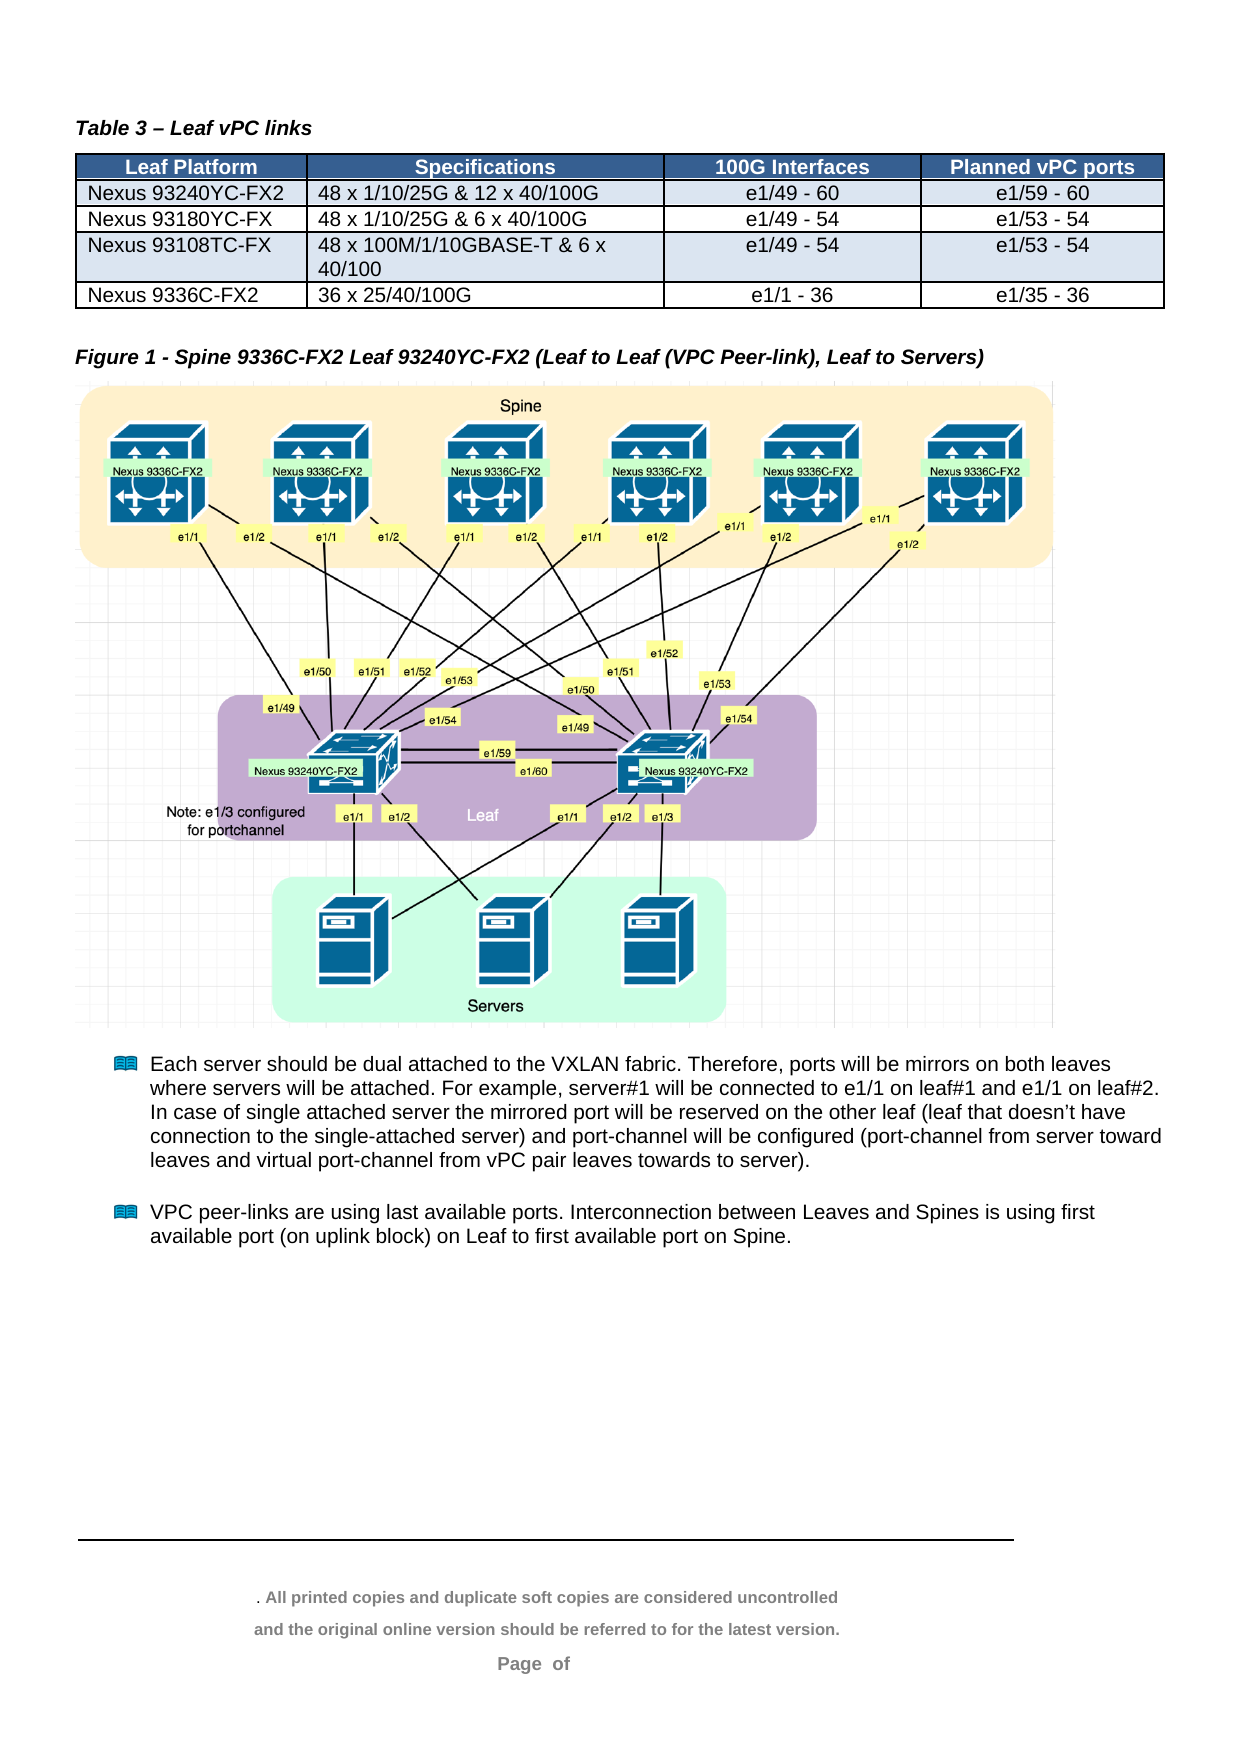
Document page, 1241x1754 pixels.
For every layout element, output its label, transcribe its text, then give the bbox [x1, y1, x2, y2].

text Each server should be dual attached to the VXLAN fabric. Therefore, ports will be mirrors on both leaves where servers will be attached. For example, server#1 will be connected to e1/1 on leaf#1 and e1/1 on leaf#2. In case of single attached server the mirrored port will be reserved on the other leaf (leaf that doesn’t have connection to the single-attached server) and port-channel will be configured (port-channel from server toward leaves and virtual port-channel from vPC pair leaves towards to server). [112, 1052, 1165, 1171]
picture [113, 1203, 139, 1220]
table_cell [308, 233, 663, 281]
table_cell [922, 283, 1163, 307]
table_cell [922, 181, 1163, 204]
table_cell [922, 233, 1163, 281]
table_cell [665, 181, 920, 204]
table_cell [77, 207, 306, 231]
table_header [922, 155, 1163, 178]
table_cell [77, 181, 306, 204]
picture [113, 1054, 139, 1072]
text VPC peer-links are using last available ports. Interconnection between Leaves and Spines is using first available port (on uplink block) on Leaf to first available port on Spine. [112, 1200, 1165, 1248]
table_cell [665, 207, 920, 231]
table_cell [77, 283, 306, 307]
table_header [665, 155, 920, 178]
text Figure 1 - Spine 9336C-FX2 Leaf 93240YC-FX2 (Leaf to Leaf (VPC Peer-link), Leaf to Servers) [75, 345, 1165, 369]
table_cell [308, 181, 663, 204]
text Table 3 – Leaf vPC links [75, 116, 1165, 140]
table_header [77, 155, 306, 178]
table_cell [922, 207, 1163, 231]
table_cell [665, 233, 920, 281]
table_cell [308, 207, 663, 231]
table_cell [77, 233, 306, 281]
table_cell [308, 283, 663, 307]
picture [75, 381, 1056, 1028]
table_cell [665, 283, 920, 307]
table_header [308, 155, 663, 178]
